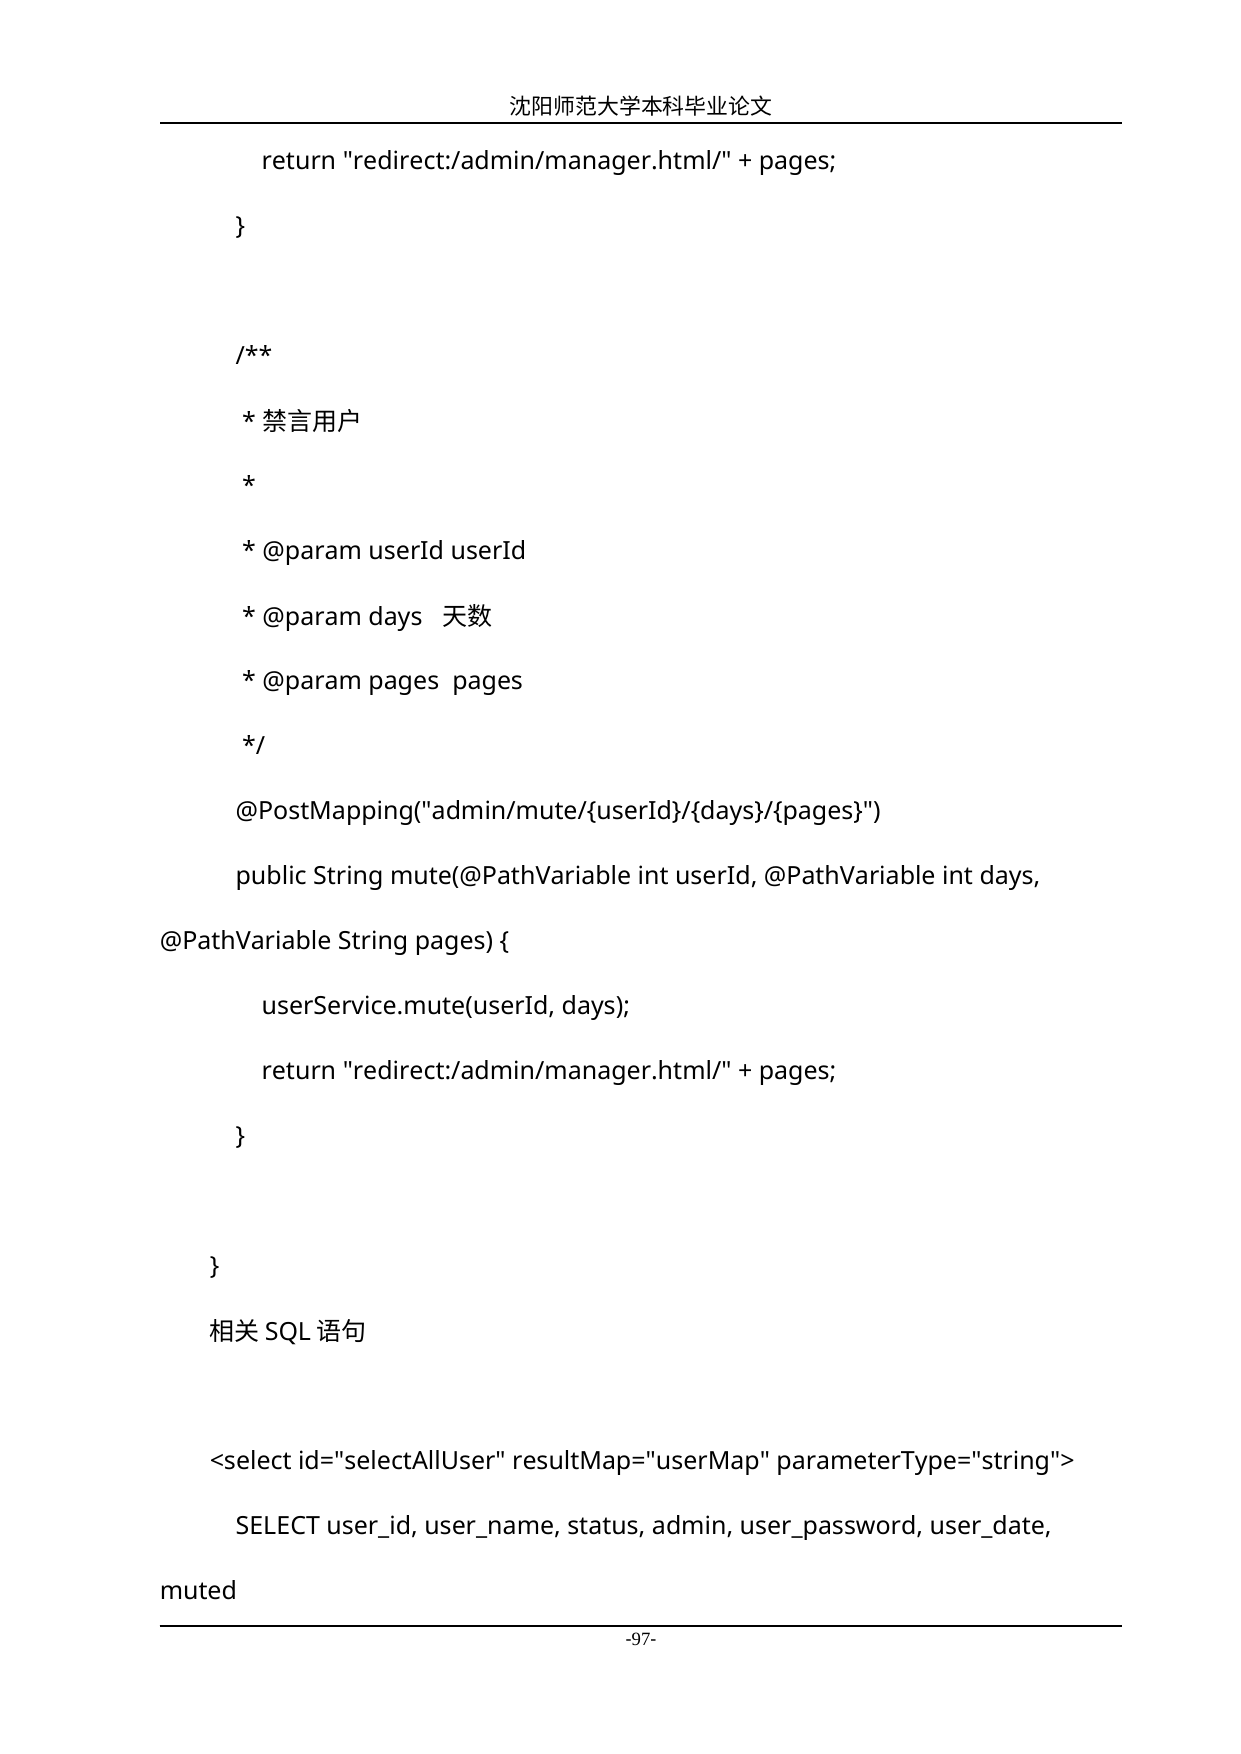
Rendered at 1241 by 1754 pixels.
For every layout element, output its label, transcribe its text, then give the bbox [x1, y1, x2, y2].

text @PostMapping("admin/mute/{userId}/{days}/{pages}") [159, 777, 1122, 842]
text * 禁言用户 [159, 387, 1122, 452]
text } [159, 1102, 1122, 1167]
text userService.mute(userId, days); [159, 972, 1122, 1037]
text return "redirect:/admin/manager.html/" + pages; [159, 127, 1122, 192]
text * [159, 452, 1122, 517]
text * @param userId userId [159, 517, 1122, 582]
text return "redirect:/admin/manager.html/" + pages; [159, 1037, 1122, 1102]
text public String mute(@PathVariable int userId, @PathVariable int days, @PathVariable String pages) { [159, 842, 1122, 972]
text * @param days 天数 [159, 582, 1122, 647]
text */ [159, 712, 1122, 777]
text } [159, 192, 1122, 257]
text <select id="selectAllUser" resultMap="userMap" parameterType="string"> [159, 1427, 1122, 1492]
text 相关SQL语句 [159, 1297, 1122, 1362]
text } [159, 1232, 1122, 1297]
text SELECT user_id, user_name, status, admin, user_password, user_date, muted [159, 1492, 1122, 1622]
text * @param pages pages [159, 647, 1122, 712]
text /** [159, 322, 1122, 387]
